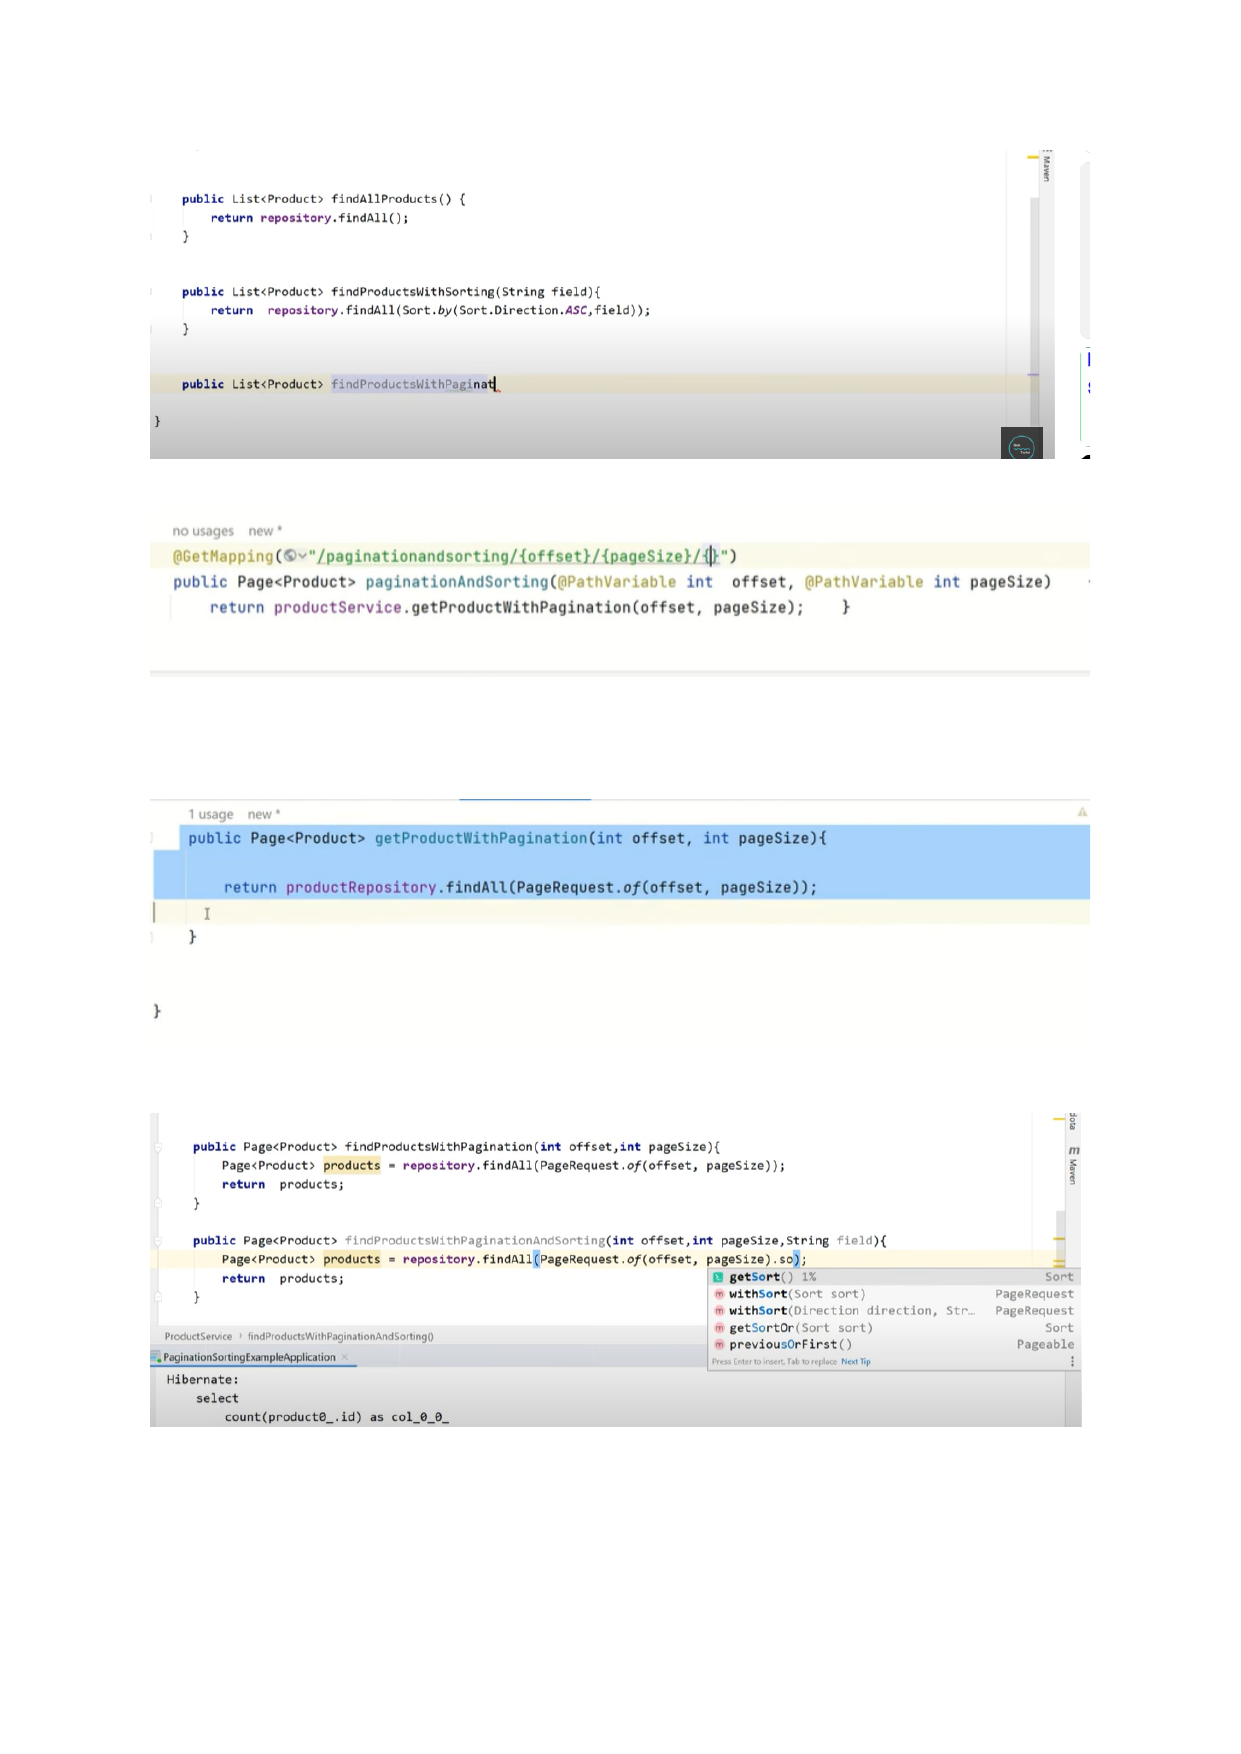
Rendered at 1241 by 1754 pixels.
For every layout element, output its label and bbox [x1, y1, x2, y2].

picture [150, 150, 1091, 459]
picture [150, 1113, 1091, 1427]
picture [150, 799, 1091, 1051]
picture [150, 507, 1091, 677]
